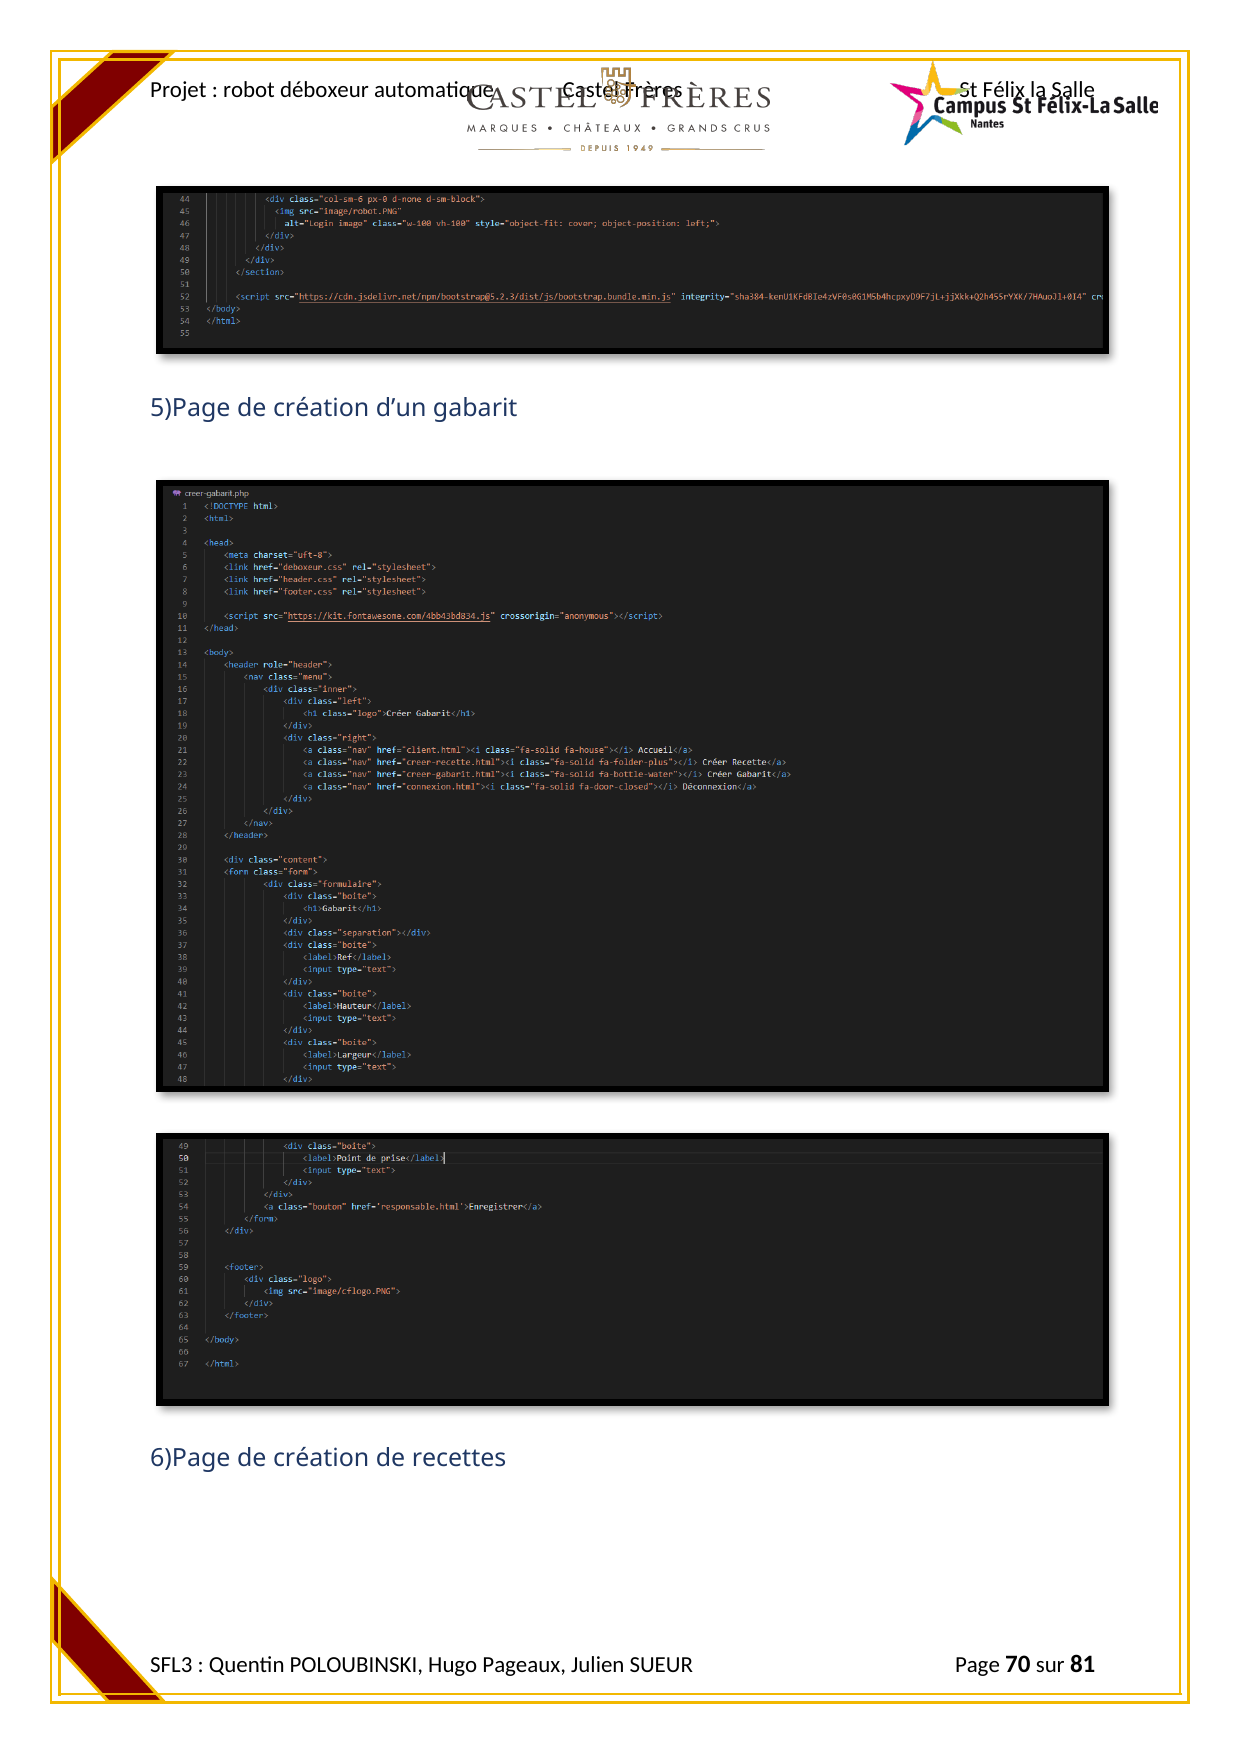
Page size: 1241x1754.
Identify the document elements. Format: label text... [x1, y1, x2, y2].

picture [163, 1139, 1103, 1399]
subtitle 5)Page de création d’un gabarit [150, 390, 1090, 424]
picture [163, 486, 1103, 1086]
picture [460, 59, 773, 157]
picture [889, 60, 1158, 145]
picture [163, 193, 1103, 348]
subtitle 6)Page de création de recettes [150, 1439, 1090, 1473]
